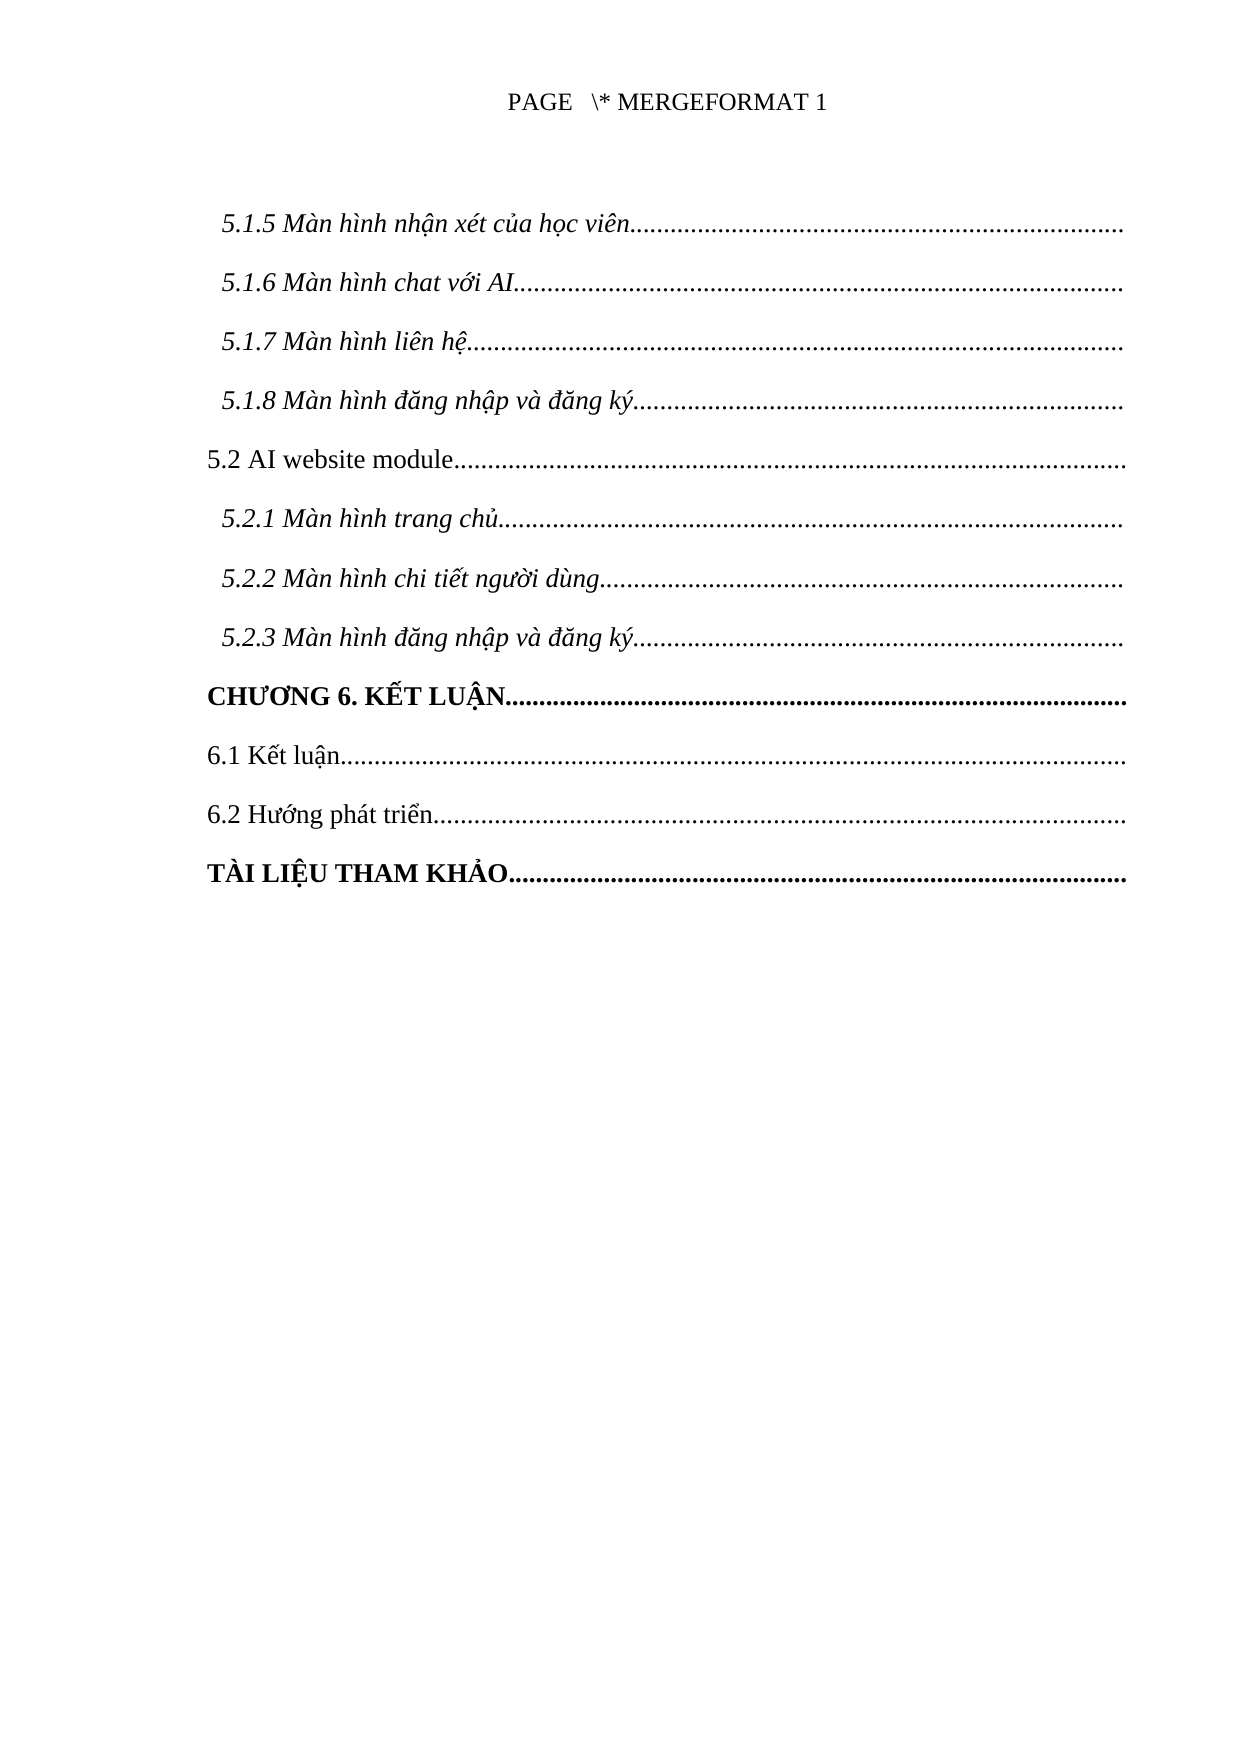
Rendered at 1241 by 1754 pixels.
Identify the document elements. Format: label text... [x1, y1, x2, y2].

text 5.1.5 Màn hình nhận xét của học viên 53 [222, 207, 1122, 238]
text 5.1.8 Màn hình đăng nhập và đăng ký 55 [222, 384, 1122, 415]
text 5.2.3 Màn hình đăng nhập và đăng ký 57 [222, 621, 1122, 652]
text 6.2 Hướng phát triển 58 [207, 798, 1122, 829]
text 5.2.2 Màn hình chi tiết người dùng 56 [222, 562, 1122, 593]
text 5.2.1 Màn hình trang chủ 56 [222, 503, 1122, 534]
text 5.2 AI website module 56 [207, 443, 1122, 474]
text 5.1.6 Màn hình chat với AI 54 [222, 266, 1122, 297]
text TÀI LIỆU THAM KHẢO 59 [207, 858, 1122, 889]
text CHƯƠNG 6. KẾT LUẬN 58 [207, 680, 1122, 711]
text 5.1.7 Màn hình liên hệ 54 [222, 325, 1122, 356]
text 6.1 Kết luận 58 [207, 739, 1122, 770]
